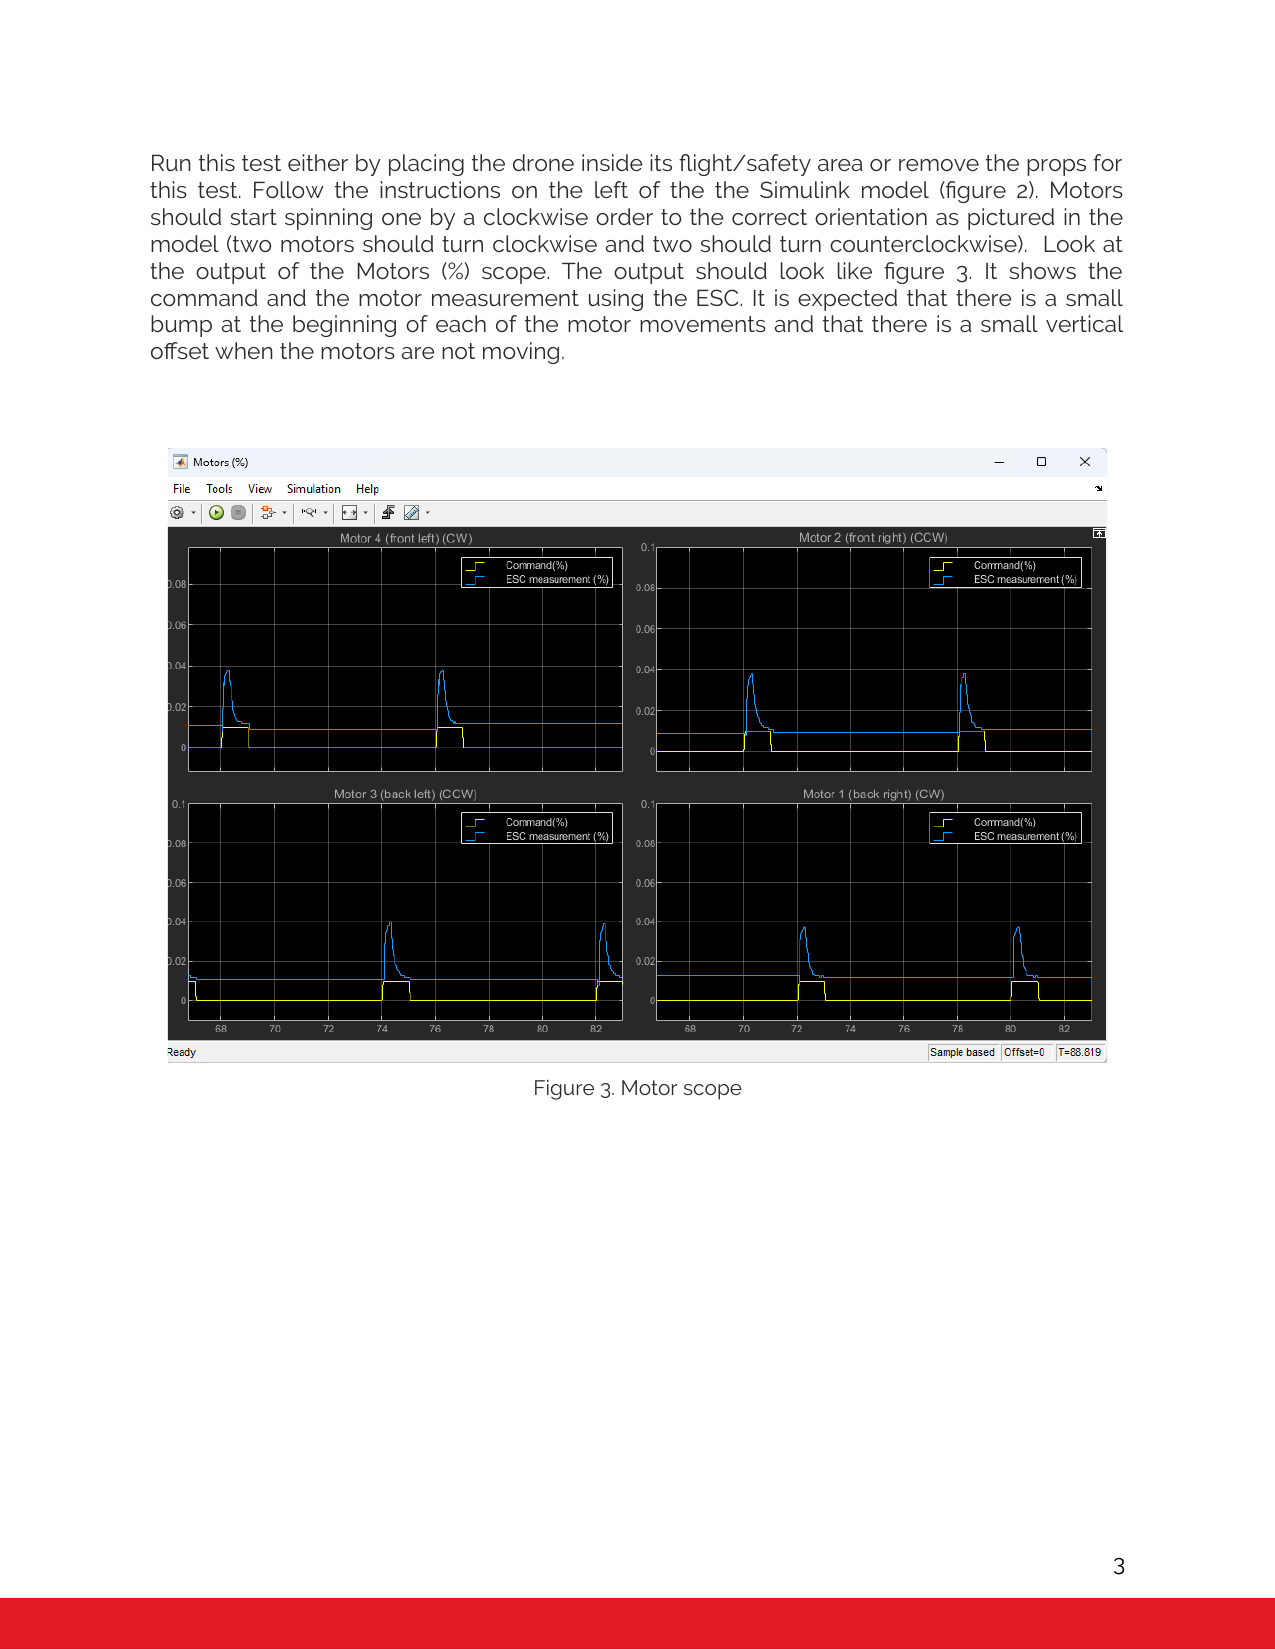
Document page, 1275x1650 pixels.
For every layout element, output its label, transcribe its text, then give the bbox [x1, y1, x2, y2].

table_cell Figure 3. Motor scope [150, 1069, 1125, 1106]
text Run this test either by placing the drone inside its flight/safety area or remove the props for this test. Follow the instructions on the left of the the Simulink model (figure 2). Motors should start spinning one by a clockwise order to the correct orientation as pictured in the model (two motors should turn clockwise and two should turn counterclockwise). Look at the output of the Motors (%) scope. The output should look like figure 3. It shows the command and the motor measurement using the ESC. It is expected that there is a small bump at the beginning of each of the motor movements and that there is a small vertical offset when the motors are not moving. [150, 150, 1125, 365]
picture [167, 448, 1108, 1063]
table_header [150, 442, 1125, 1069]
